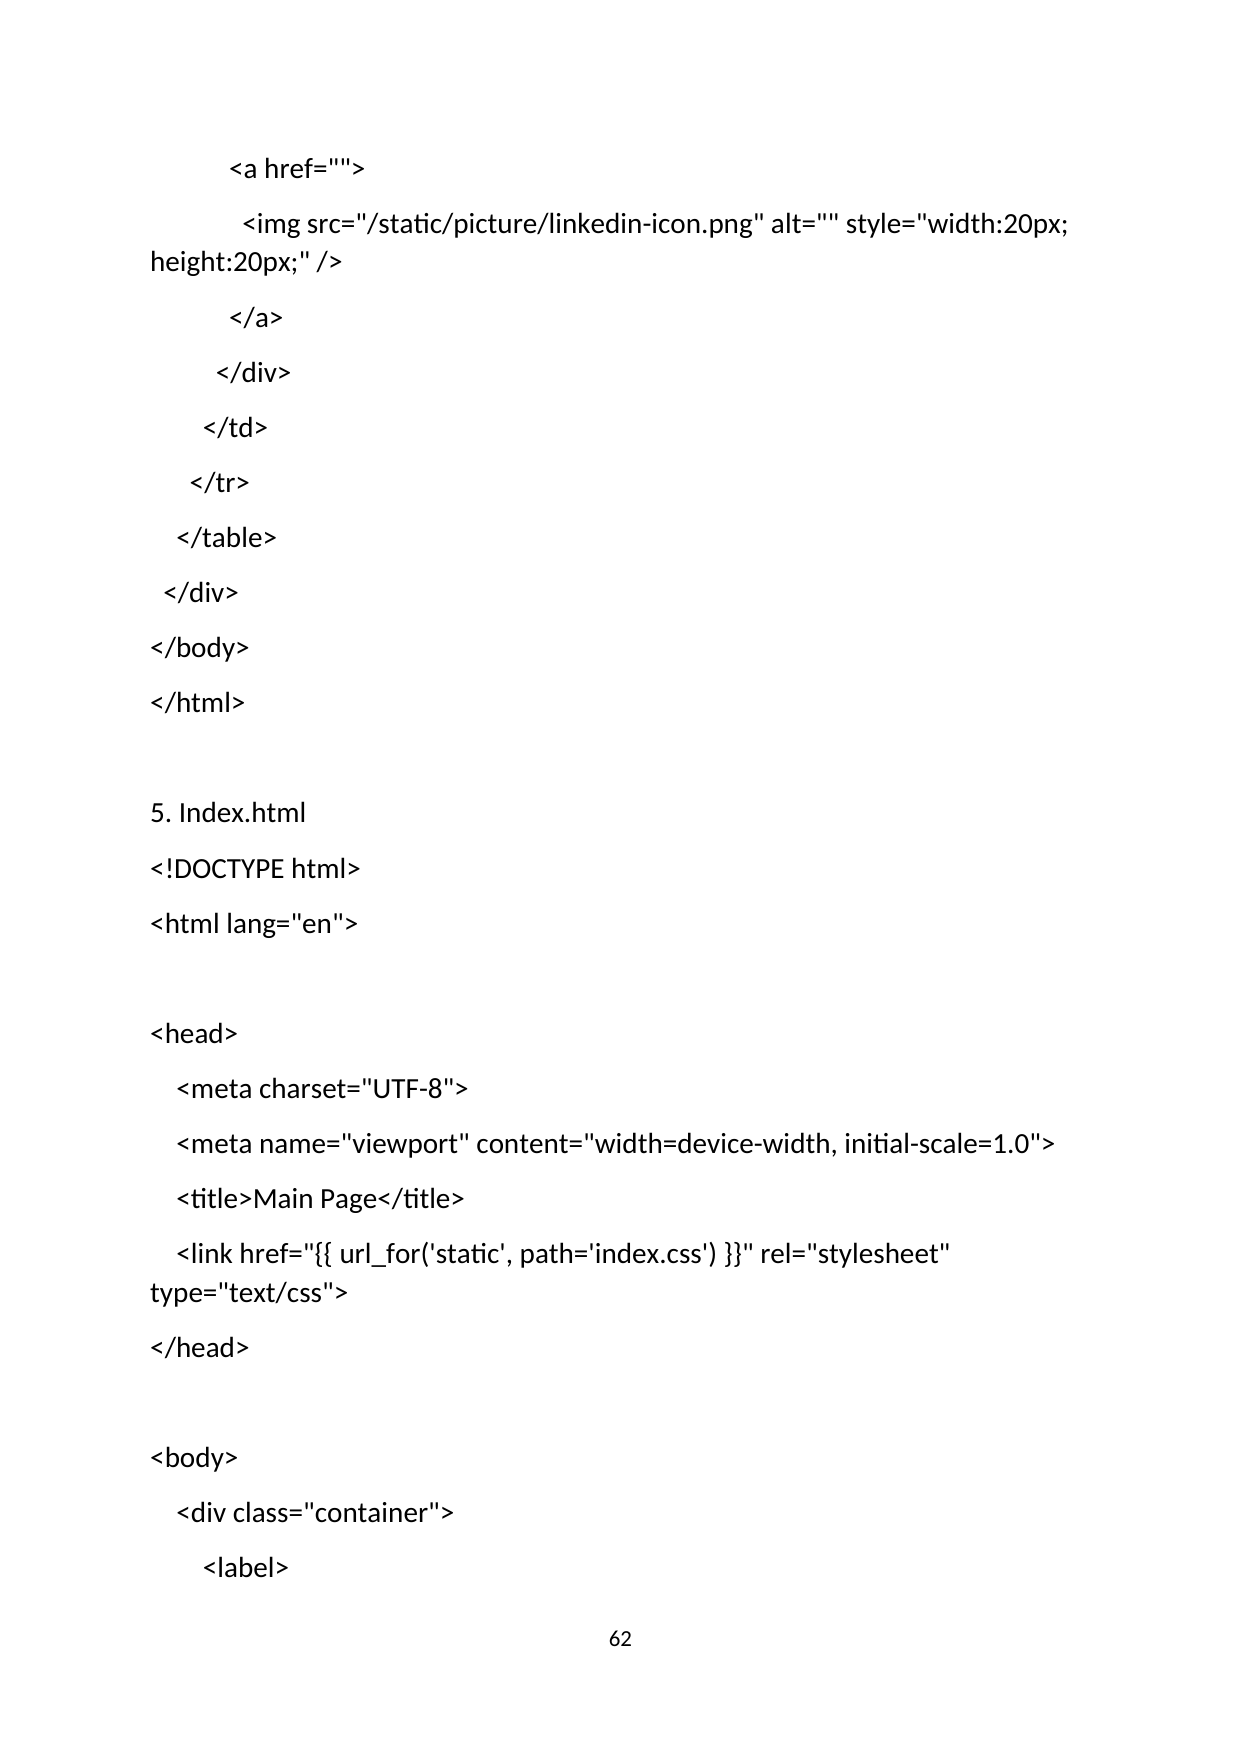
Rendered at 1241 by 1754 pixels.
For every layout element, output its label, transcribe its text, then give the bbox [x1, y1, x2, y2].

text <div class="container"> [150, 1494, 1090, 1530]
text <img src="/static/picture/linkedin-icon.png" alt="" style="width:20px; height:20px;" /> [150, 205, 1090, 279]
text </div> [150, 574, 1090, 610]
text </a> [150, 299, 1090, 334]
text <meta charset="UTF-8"> [150, 1070, 1090, 1106]
text 5. Index.html [150, 794, 1090, 830]
text </tr> [150, 464, 1090, 499]
text <!DOCTYPE html> [150, 850, 1090, 885]
text </head> [150, 1329, 1090, 1364]
text <body> [150, 1439, 1090, 1475]
text <meta name="viewport" content="width=device-width, initial-scale=1.0"> [150, 1125, 1090, 1161]
text <link href="{{ url_for('static', path='index.css') }}" rel="stylesheet" type="text/css"> [150, 1235, 1090, 1309]
text <html lang="en"> [150, 905, 1090, 940]
text <a href=""> [150, 150, 1090, 186]
text <title>Main Page</title> [150, 1180, 1090, 1216]
text </div> [150, 354, 1090, 389]
text <label> [150, 1549, 1090, 1585]
text </td> [150, 409, 1090, 444]
text <head> [150, 1015, 1090, 1051]
text </html> [150, 684, 1090, 720]
text </table> [150, 519, 1090, 555]
text </body> [150, 629, 1090, 665]
